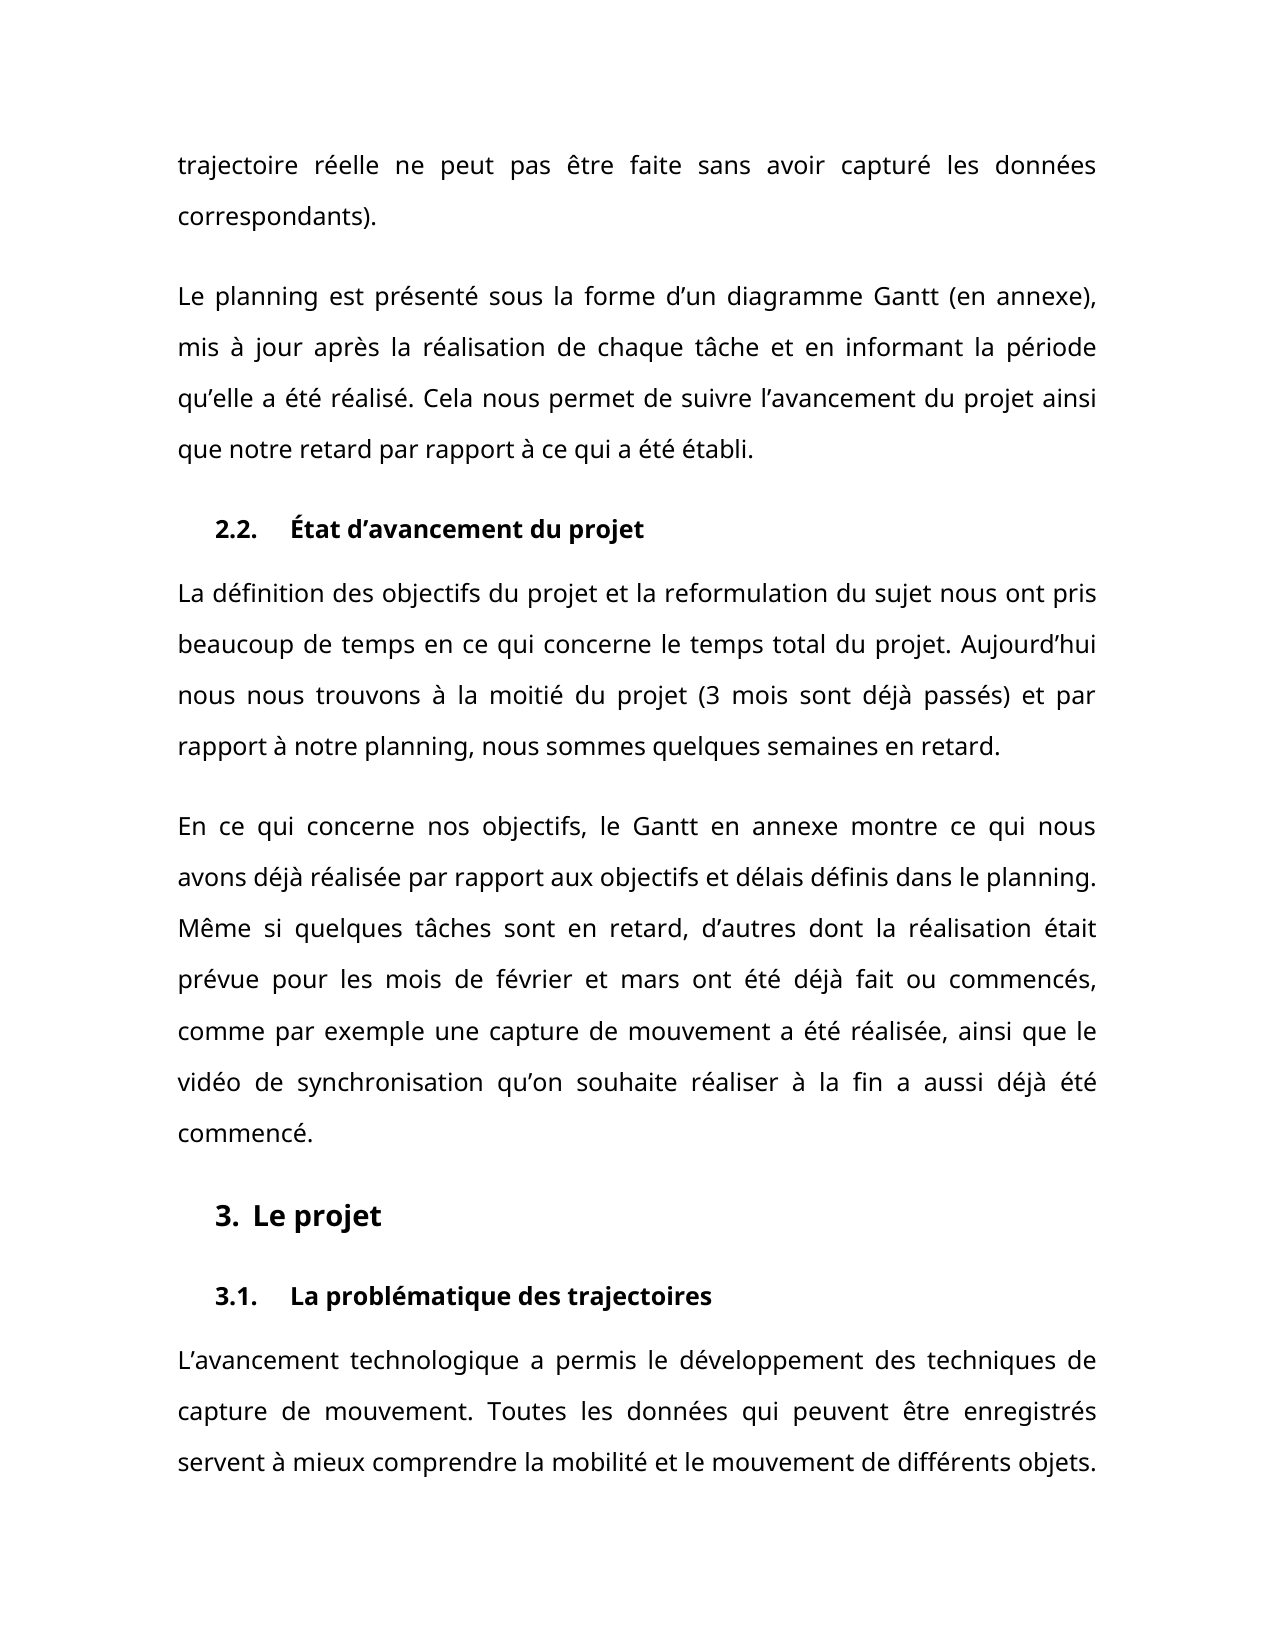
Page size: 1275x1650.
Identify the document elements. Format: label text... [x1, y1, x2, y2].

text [177, 148, 1098, 233]
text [177, 1343, 1098, 1479]
text Le planning est présenté sous la forme d’un diagramme Gantt (en annexe), mis à jour après la réalisation de chaque tâche et en informant la période qu’elle a été réalisé. Cela nous permet de suivre l’avancement du projet ainsi que notre retard par rapport à ce qui a été établi. [177, 279, 1098, 466]
text La définition des objectifs du projet et la reformulation du sujet nous ont pris beaucoup de temps en ce qui concerne le temps total du projet. Aujourd’hui nous nous trouvons à la moitié du projet (3 mois sont déjà passés) et par rapport à notre planning, nous sommes quelques semaines en retard. [177, 576, 1098, 763]
subtitle État d’avancement du projet [215, 512, 1098, 546]
text En ce qui concerne nos objectifs, le Gantt en annexe montre ce qui nous avons déjà réalisée par rapport aux objectifs et délais définis dans le planning. Même si quelques tâches sont en retard, d’autres dont la réalisation était prévue pour les mois de février et mars ont été déjà fait ou commencés, comme par exemple une capture de mouvement a été réalisée, ainsi que le vidéo de synchronisation qu’on souhaite réaliser à la fin a aussi déjà été commencé. [177, 809, 1098, 1149]
subtitle Le projet [215, 1196, 1098, 1235]
subtitle La problématique des trajectoires [215, 1279, 1098, 1313]
